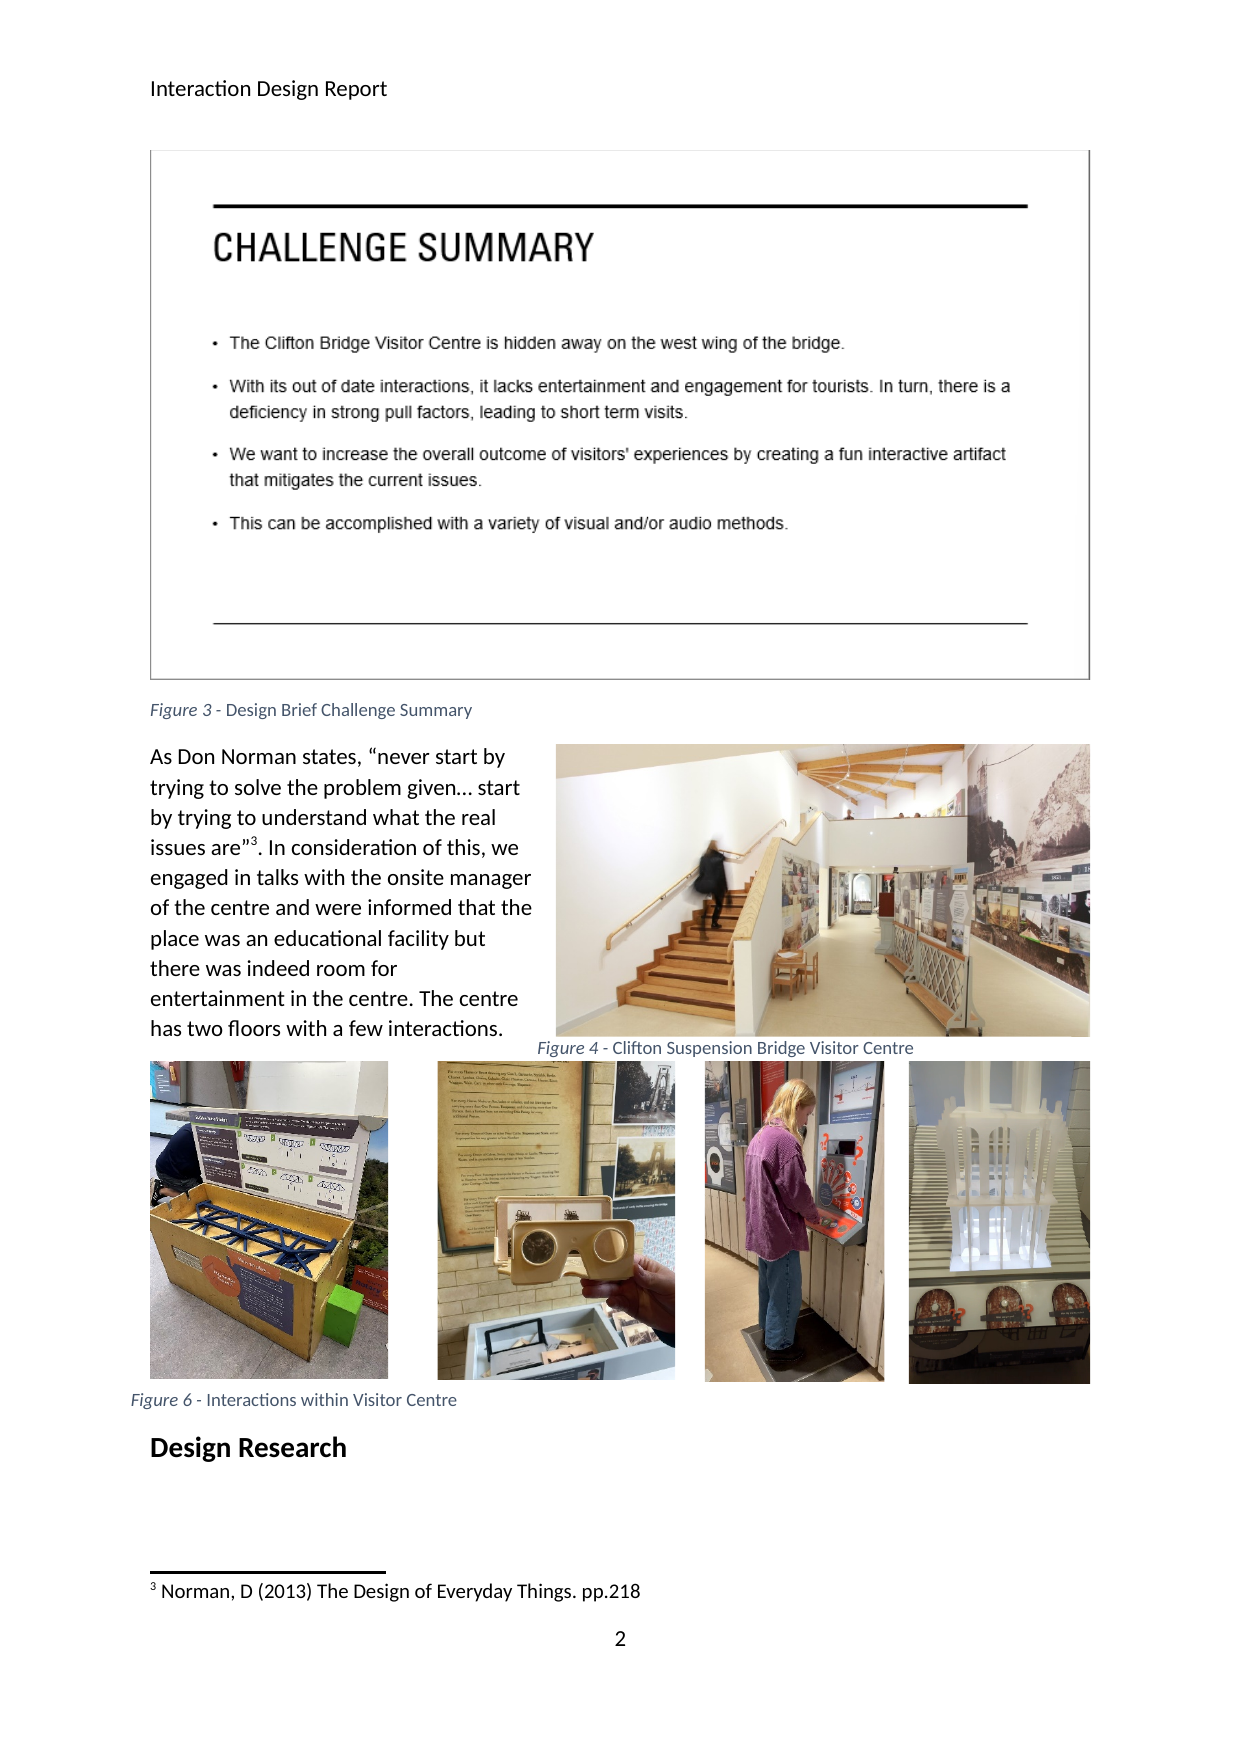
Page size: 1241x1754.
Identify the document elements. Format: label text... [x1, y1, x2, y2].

picture [437, 1061, 675, 1380]
picture [150, 1061, 389, 1379]
picture [150, 150, 1091, 680]
picture [704, 1061, 885, 1382]
picture [908, 1061, 1091, 1384]
picture [555, 744, 1091, 1037]
